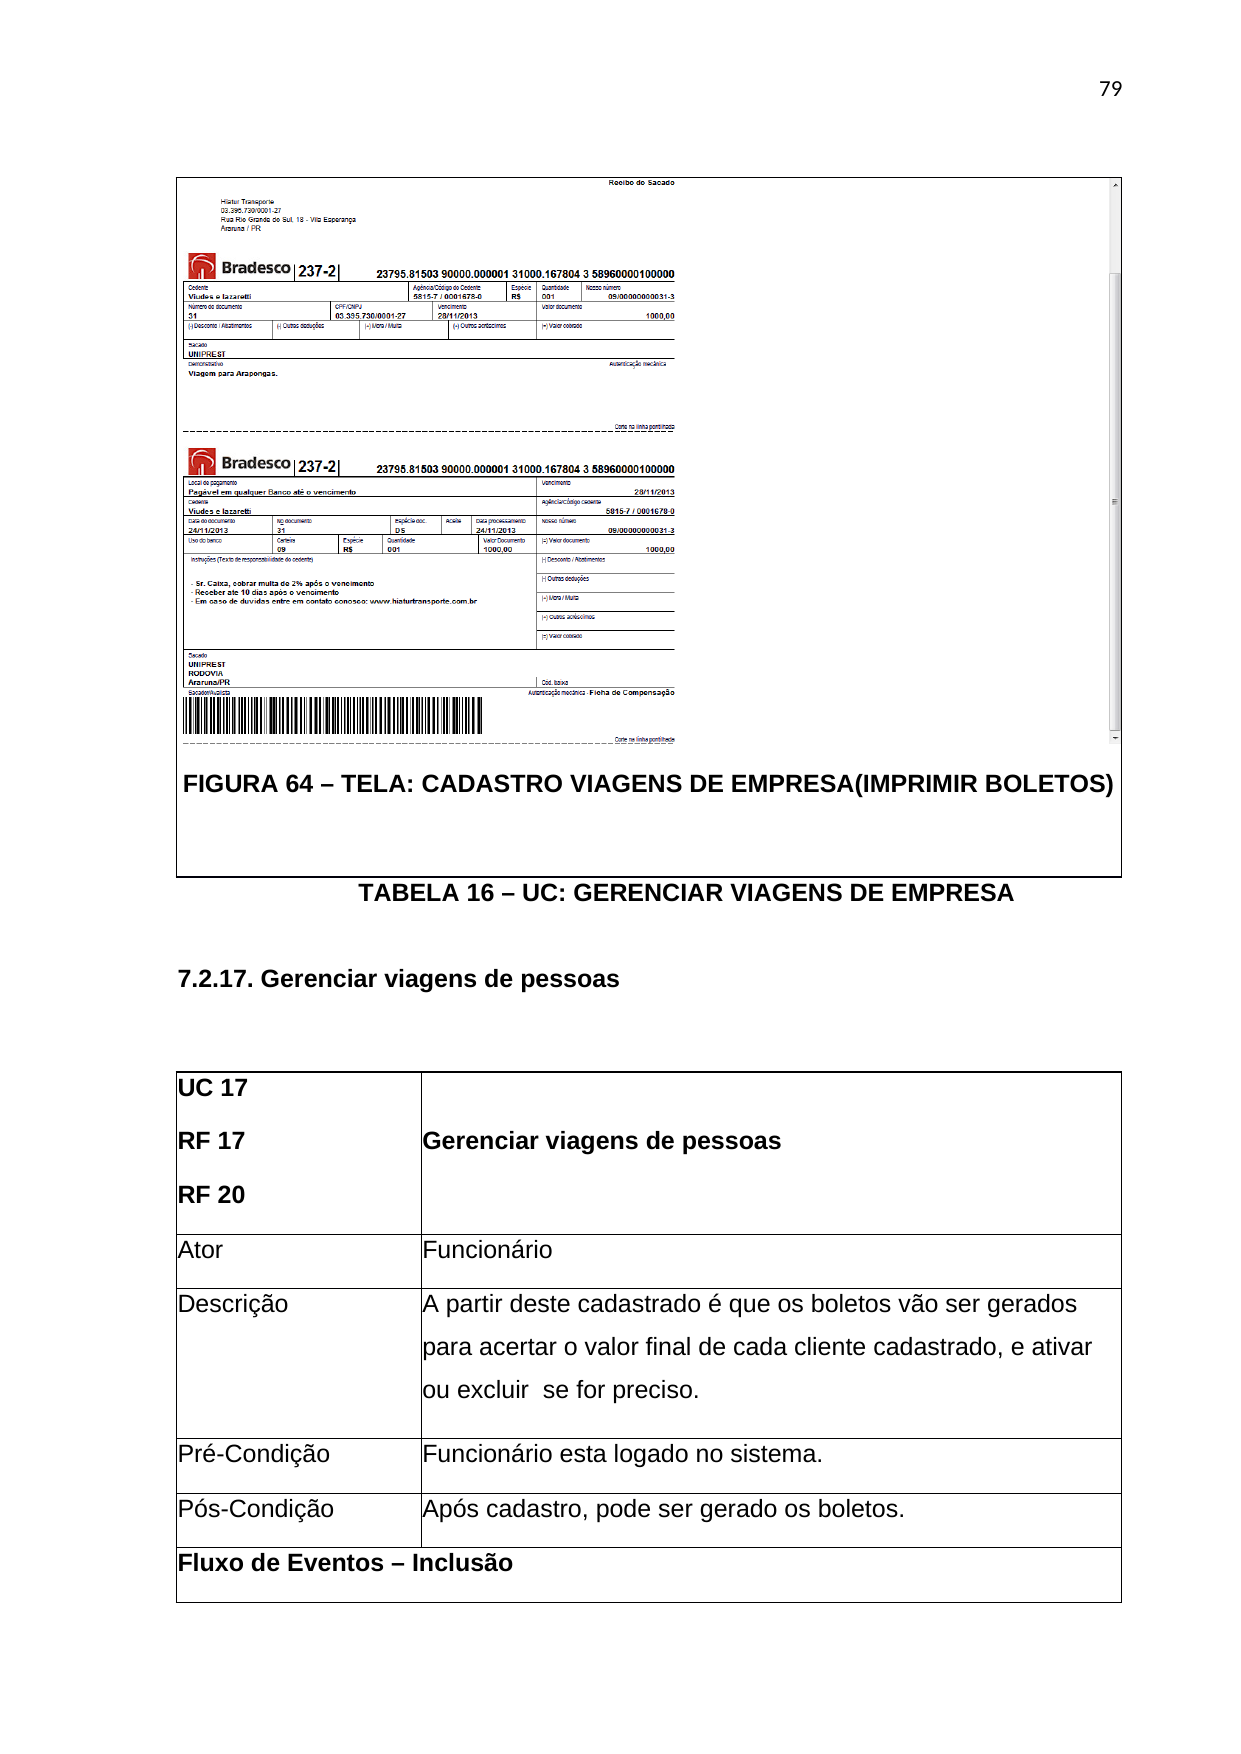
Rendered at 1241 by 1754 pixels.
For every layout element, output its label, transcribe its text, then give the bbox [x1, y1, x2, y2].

table_cell Pré-Condição [177, 1439, 421, 1493]
table_cell Pós-Condição [177, 1494, 421, 1547]
table_cell Fluxo de Eventos – Inclusão [177, 1548, 1121, 1602]
table_cell FIGURA 59 – UC: GERENCIAR VIAGENS DE EMPRESA FIGURA 60 – TELA: CADASTRO VIAGENS DE EMPRESA FIGURA 61 – TELA: CADASTRO VIAGENS DE EMPRESA(ABA CONSULTA) Observação: Na combobox de pesquisa que apresenta na tela seleciona as opções: código, geral e data. FIGURA 62 – TELA: CADASTRO VIAGENS DE EMPRESA(RELATÓRIO) FIGURA 63 – TELA: CADASTRO VIAGENS DE EMPRESA(PAGAMENTOS BOLETOS) FIGURA 64 – TELA: CADASTRO VIAGENS DE EMPRESA(IMPRIMIR BOLETOS) [177, 744, 1121, 876]
table_cell Funcionário esta logado no sistema. [422, 1439, 1121, 1493]
table_cell Após cadastro, pode ser gerado os boletos. [422, 1494, 1121, 1547]
table_cell Ator [177, 1235, 421, 1288]
table_cell Descrição [177, 1289, 421, 1438]
text 7.2.17. Gerenciar viagens de pessoas [177, 964, 1122, 992]
picture [177, 178, 1121, 744]
table_header UC 17 RF 17 RF 20 [177, 1073, 421, 1234]
text TABELA 16 – UC: GERENCIAR VIAGENS DE EMPRESA [177, 878, 1122, 906]
table_cell Funcionário [422, 1235, 1121, 1288]
table_cell A partir deste cadastrado é que os boletos vão ser gerados para acertar o valor final de cada cliente cadastrado, e ativar ou excluir se for preciso. [422, 1289, 1121, 1438]
table_header Gerenciar viagens de pessoas [422, 1073, 1121, 1234]
